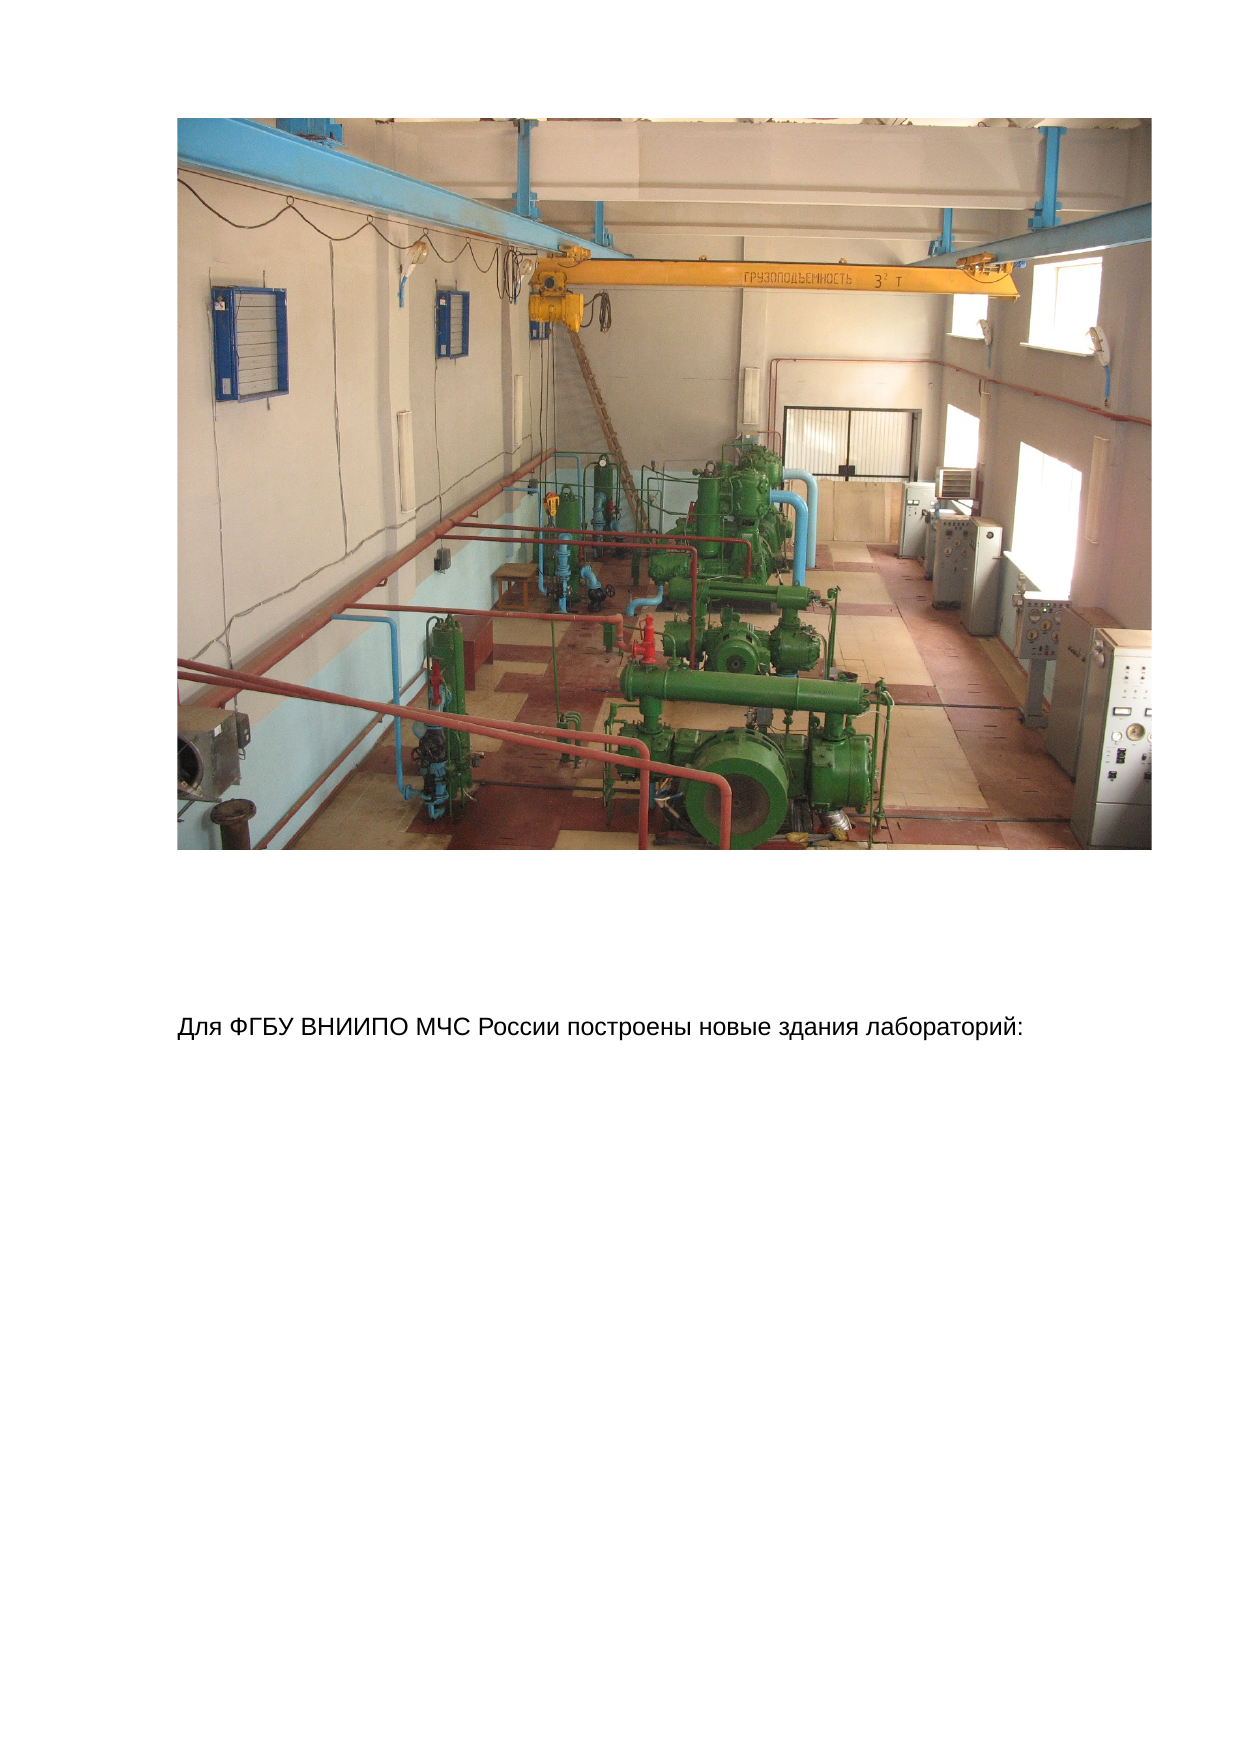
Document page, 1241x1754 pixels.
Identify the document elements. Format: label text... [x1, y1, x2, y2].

picture [177, 118, 1152, 850]
text Для ФГБУ ВНИИПО МЧС России построены новые здания лабораторий: [177, 1011, 1152, 1040]
